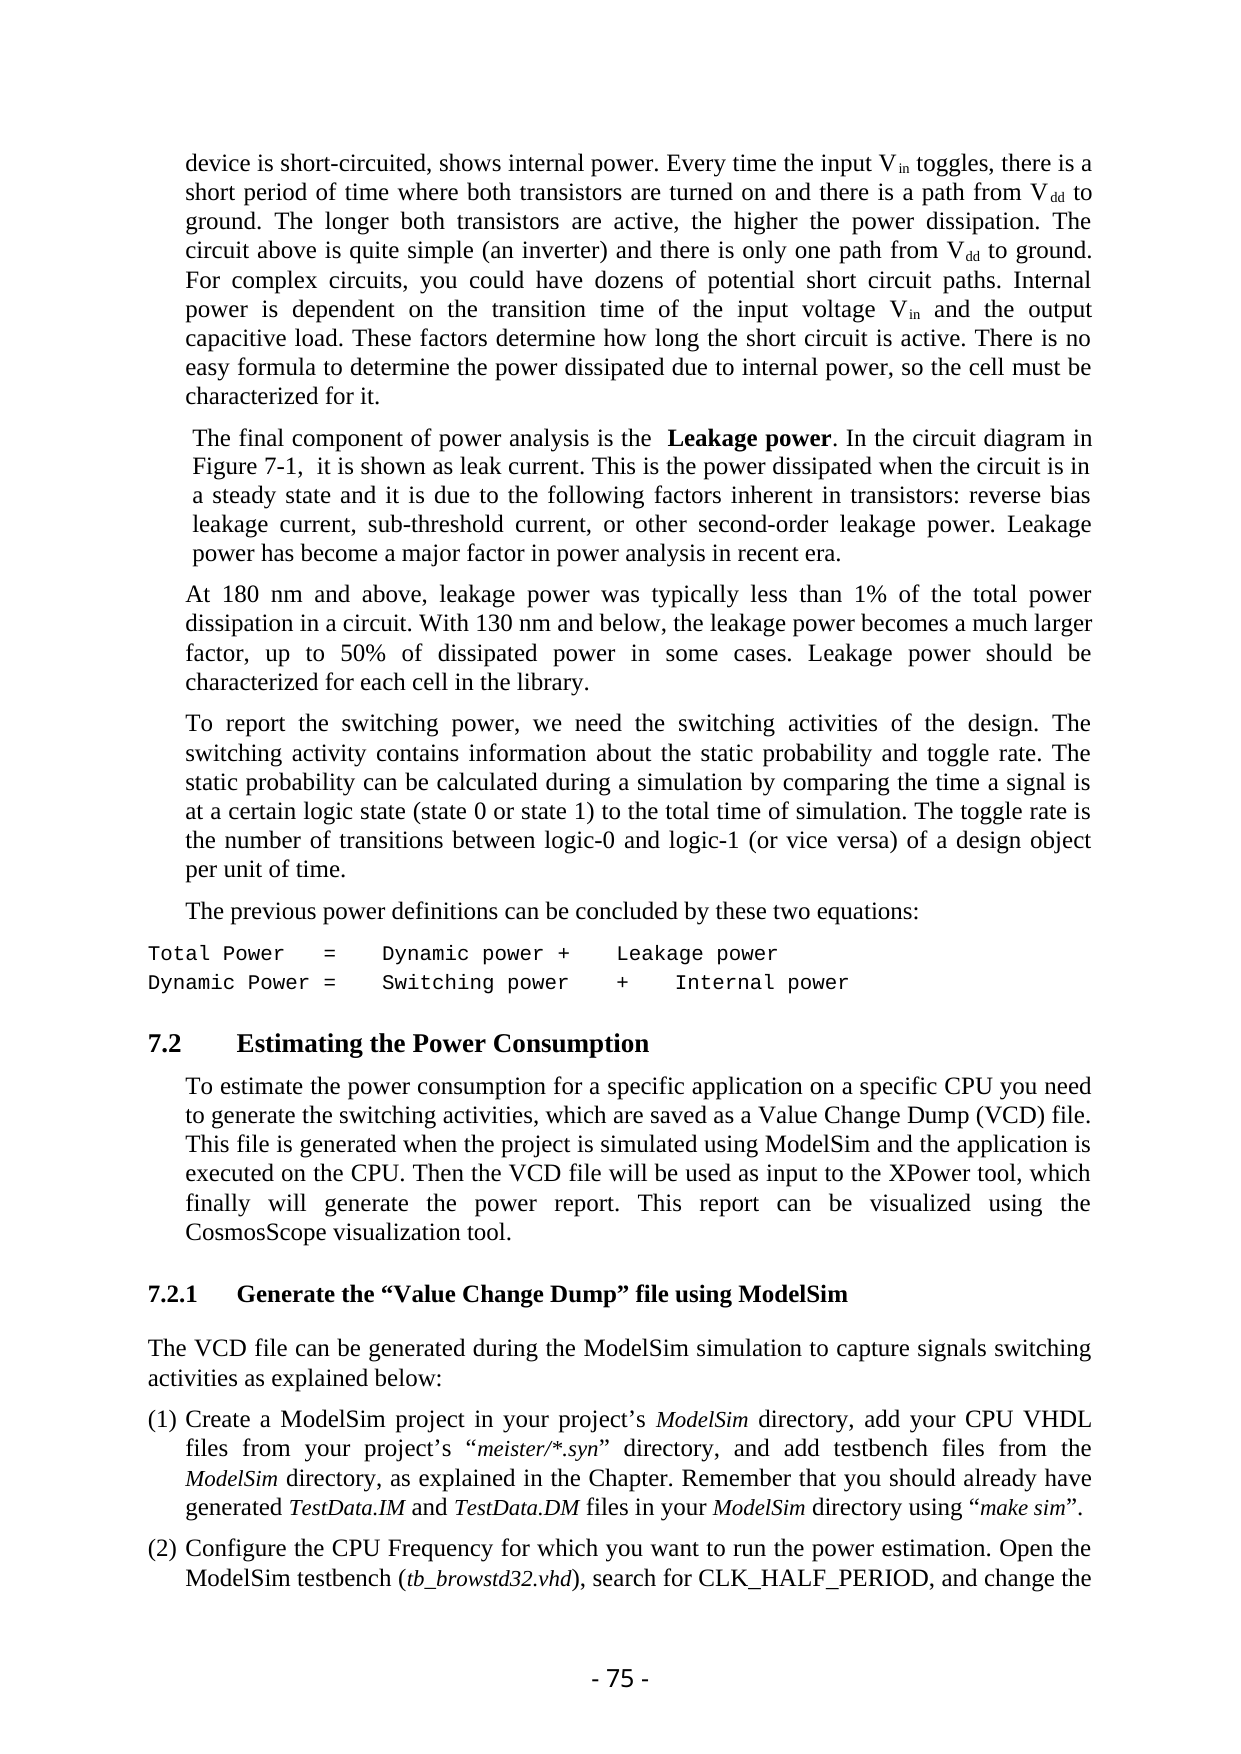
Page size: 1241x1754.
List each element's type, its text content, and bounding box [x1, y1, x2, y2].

subtitle Generate the “Value Change Dump” file using ModelSim [148, 1271, 1092, 1308]
text At 180 nm and above, leakage power was typically less than 1% of the total power dissipation in a circuit. With 130 nm and below, the leakage power becomes a much larger factor, up to 50% of dissipated power in some cases. Leakage power should be characterized for each cell in the library. [185, 579, 1092, 696]
text The VCD file can be generated during the ModelSim simulation to capture signals switching activities as explained below: [148, 1333, 1092, 1391]
text Total Power = Dynamic power + Leakage power [148, 937, 1092, 966]
text The previous power definitions can be concluded by these two equations: [185, 896, 1092, 925]
text The final component of power analysis is the Leakage power. In the circuit diagram in Figure 7-1, it is shown as leak current. This is the power dissipated when the circuit is in a steady state and it is due to the following factors inherent in transistors: reverse bias leakage current, sub-threshold current, or other second-order leakage power. Leakage power has become a major factor in power analysis in recent era. [192, 423, 1092, 566]
subtitle Estimating the Power Consumption [148, 1021, 1092, 1058]
text To report the switching power, we need the switching activities of the design. The switching activity contains information about the static probability and toggle rate. The static probability can be calculated during a simulation by comparing the time a signal is at a certain logic state (state 0 or state 1) to the total time of simulation. The toggle rate is the number of transitions between logic-0 and logic-1 (or vice versa) of a design object per unit of time. [185, 708, 1092, 883]
text To estimate the power consumption for a specific application on a specific CPU you need to generate the switching activities, which are saved as a Value Change Dump (VCD) file. This file is generated when the project is simulated using ModelSim and the application is executed on the CPU. Then the VCD file will be used as input to the XPower tool, which finally will generate the power report. This report can be visualized using the CosmosScope visualization tool. [185, 1071, 1092, 1246]
list Create a ModelSim project in your project’s ModelSim directory, add your CPU VHDL files from your project’s “meister/*.syn” directory, and add testbench files from the ModelSim directory, as explained in the Chapter. Remember that you should already have generated TestData.IM and TestData.DM files in your ModelSim directory using “make sim”. [148, 1404, 1092, 1521]
text Dynamic Power = Switching power + Internal power [148, 966, 1092, 996]
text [185, 148, 1092, 410]
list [148, 1533, 1092, 1591]
